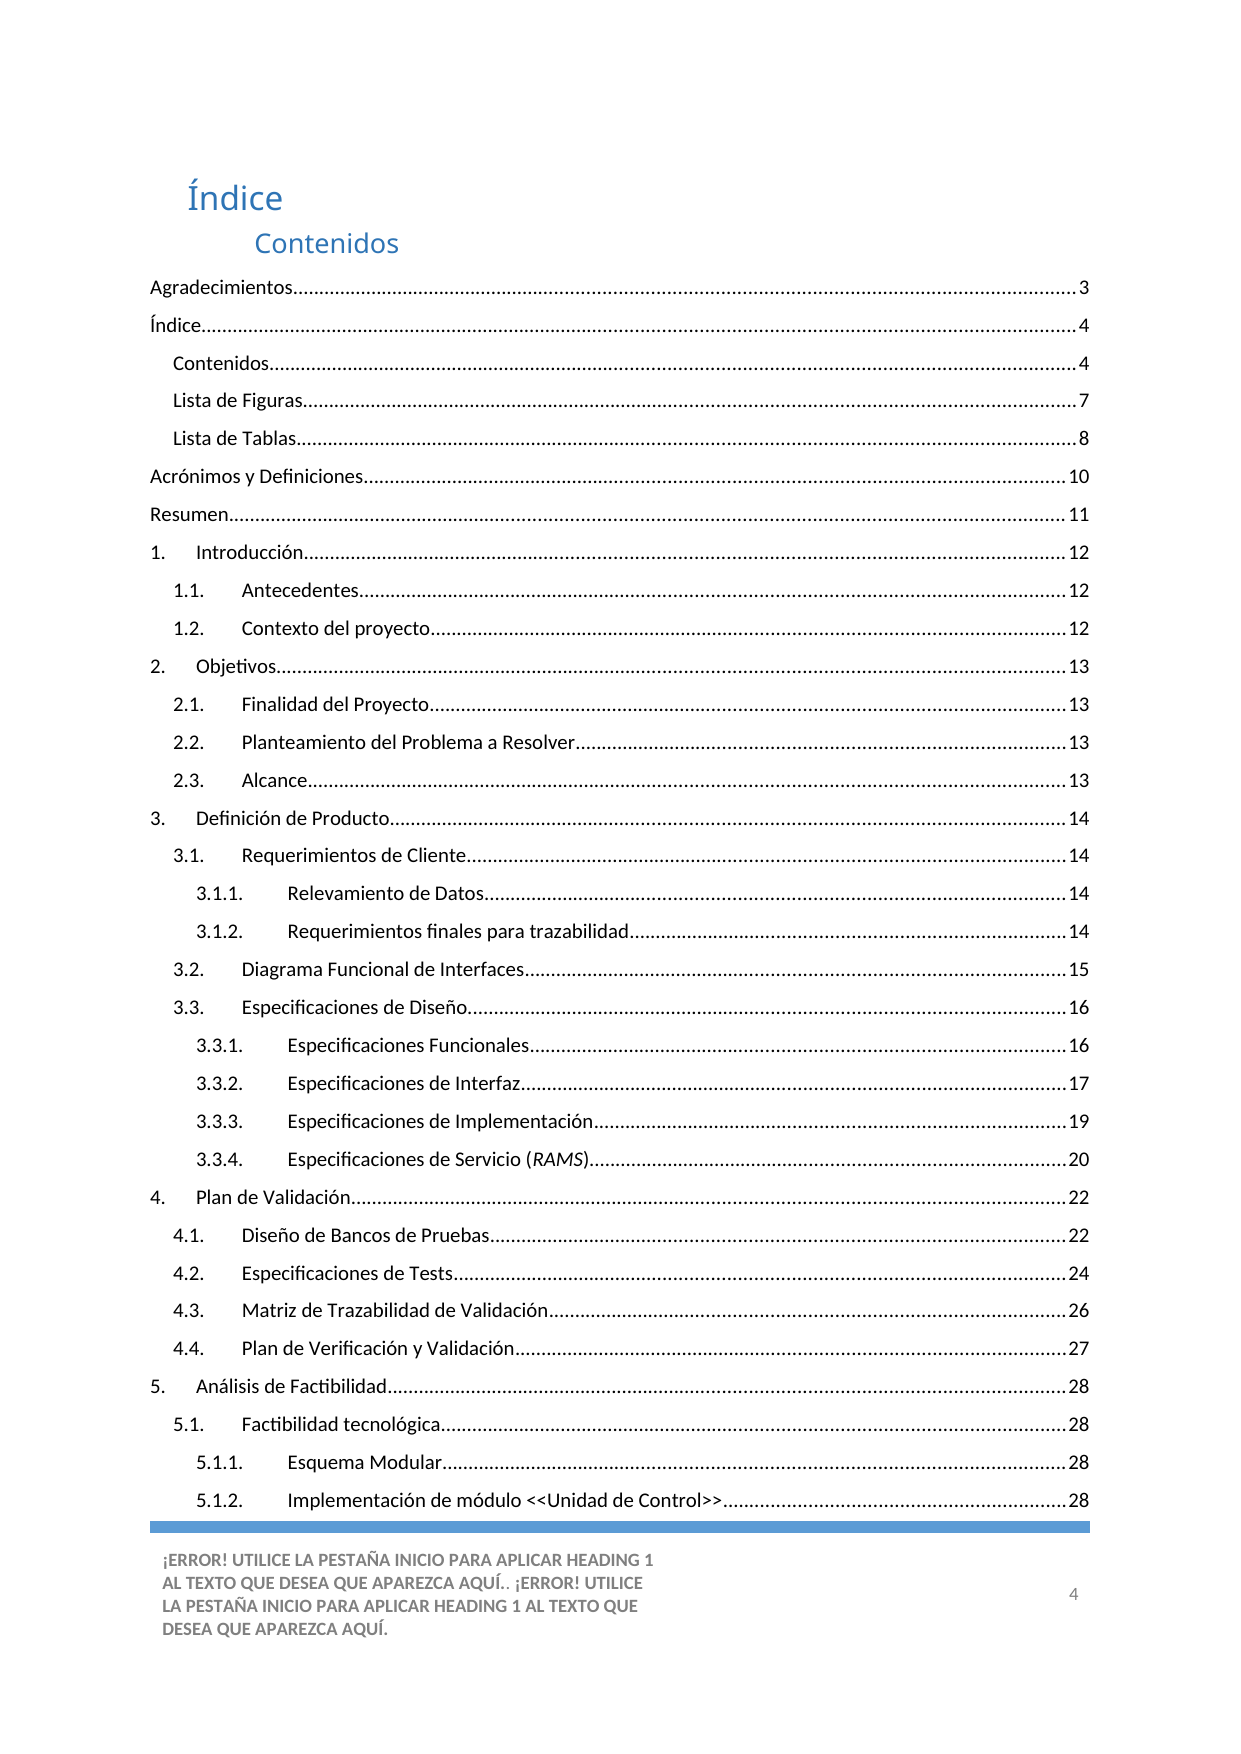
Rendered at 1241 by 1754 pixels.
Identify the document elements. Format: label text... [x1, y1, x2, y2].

text 4. Plan de Validación 22 [150, 1184, 1090, 1209]
text 3. Definición de Producto 14 [150, 805, 1090, 830]
text 3.3.3. Especificaciones de Implementación 19 [196, 1108, 1090, 1133]
text Resumen 11 [150, 501, 1090, 527]
text 4.3. Matriz de Trazabilidad de Validación 26 [173, 1298, 1090, 1323]
text 5.1.1. Esquema Modular 28 [196, 1449, 1090, 1475]
text 3.3.1. Especificaciones Funcionales 16 [196, 1032, 1090, 1058]
subtitle Contenidos [254, 224, 1090, 261]
text Lista de Tablas 8 [173, 426, 1090, 451]
text 4.4. Plan de Verificación y Validación 27 [173, 1336, 1090, 1361]
text 4.2. Especificaciones de Tests 24 [173, 1260, 1090, 1285]
text 1.1. Antecedentes. 12 [173, 577, 1090, 603]
text 2. Objetivos 13 [150, 653, 1090, 678]
text 1.2. Contexto del proyecto 12 [173, 615, 1090, 641]
text 2.3. Alcance 13 [173, 767, 1090, 792]
text 3.1.1. Relevamiento de Datos 14 [196, 881, 1090, 906]
text 3.3.2. Especificaciones de Interfaz 17 [196, 1070, 1090, 1096]
text 5.1.2. Implementación de módulo <<Unidad de Control>> 28 [196, 1487, 1090, 1513]
subtitle Índice [187, 175, 1090, 220]
text 1. Introducción 12 [150, 539, 1090, 565]
text Agradecimientos 3 [150, 274, 1090, 299]
text 2.2. Planteamiento del Problema a Resolver 13 [173, 729, 1090, 754]
text 3.3.4. Especificaciones de Servicio (RAMS) 20 [196, 1146, 1090, 1171]
text 5.1. Factibilidad tecnológica 28 [173, 1411, 1090, 1437]
text 3.1.2. Requerimientos finales para trazabilidad 14 [196, 918, 1090, 944]
text Acrónimos y Definiciones 10 [150, 463, 1090, 489]
text 2.1. Finalidad del Proyecto 13 [173, 691, 1090, 716]
text 3.3. Especificaciones de Diseño. 16 [173, 994, 1090, 1020]
text 5. Análisis de Factibilidad 28 [150, 1373, 1090, 1399]
text 3.1. Requerimientos de Cliente 14 [173, 843, 1090, 868]
text 3.2. Diagrama Funcional de Interfaces 15 [173, 956, 1090, 982]
text Índice 4 [150, 312, 1090, 337]
text Lista de Figuras 7 [173, 388, 1090, 413]
text 4.1. Diseño de Bancos de Pruebas 22 [173, 1222, 1090, 1247]
text Contenidos 4 [173, 350, 1090, 375]
